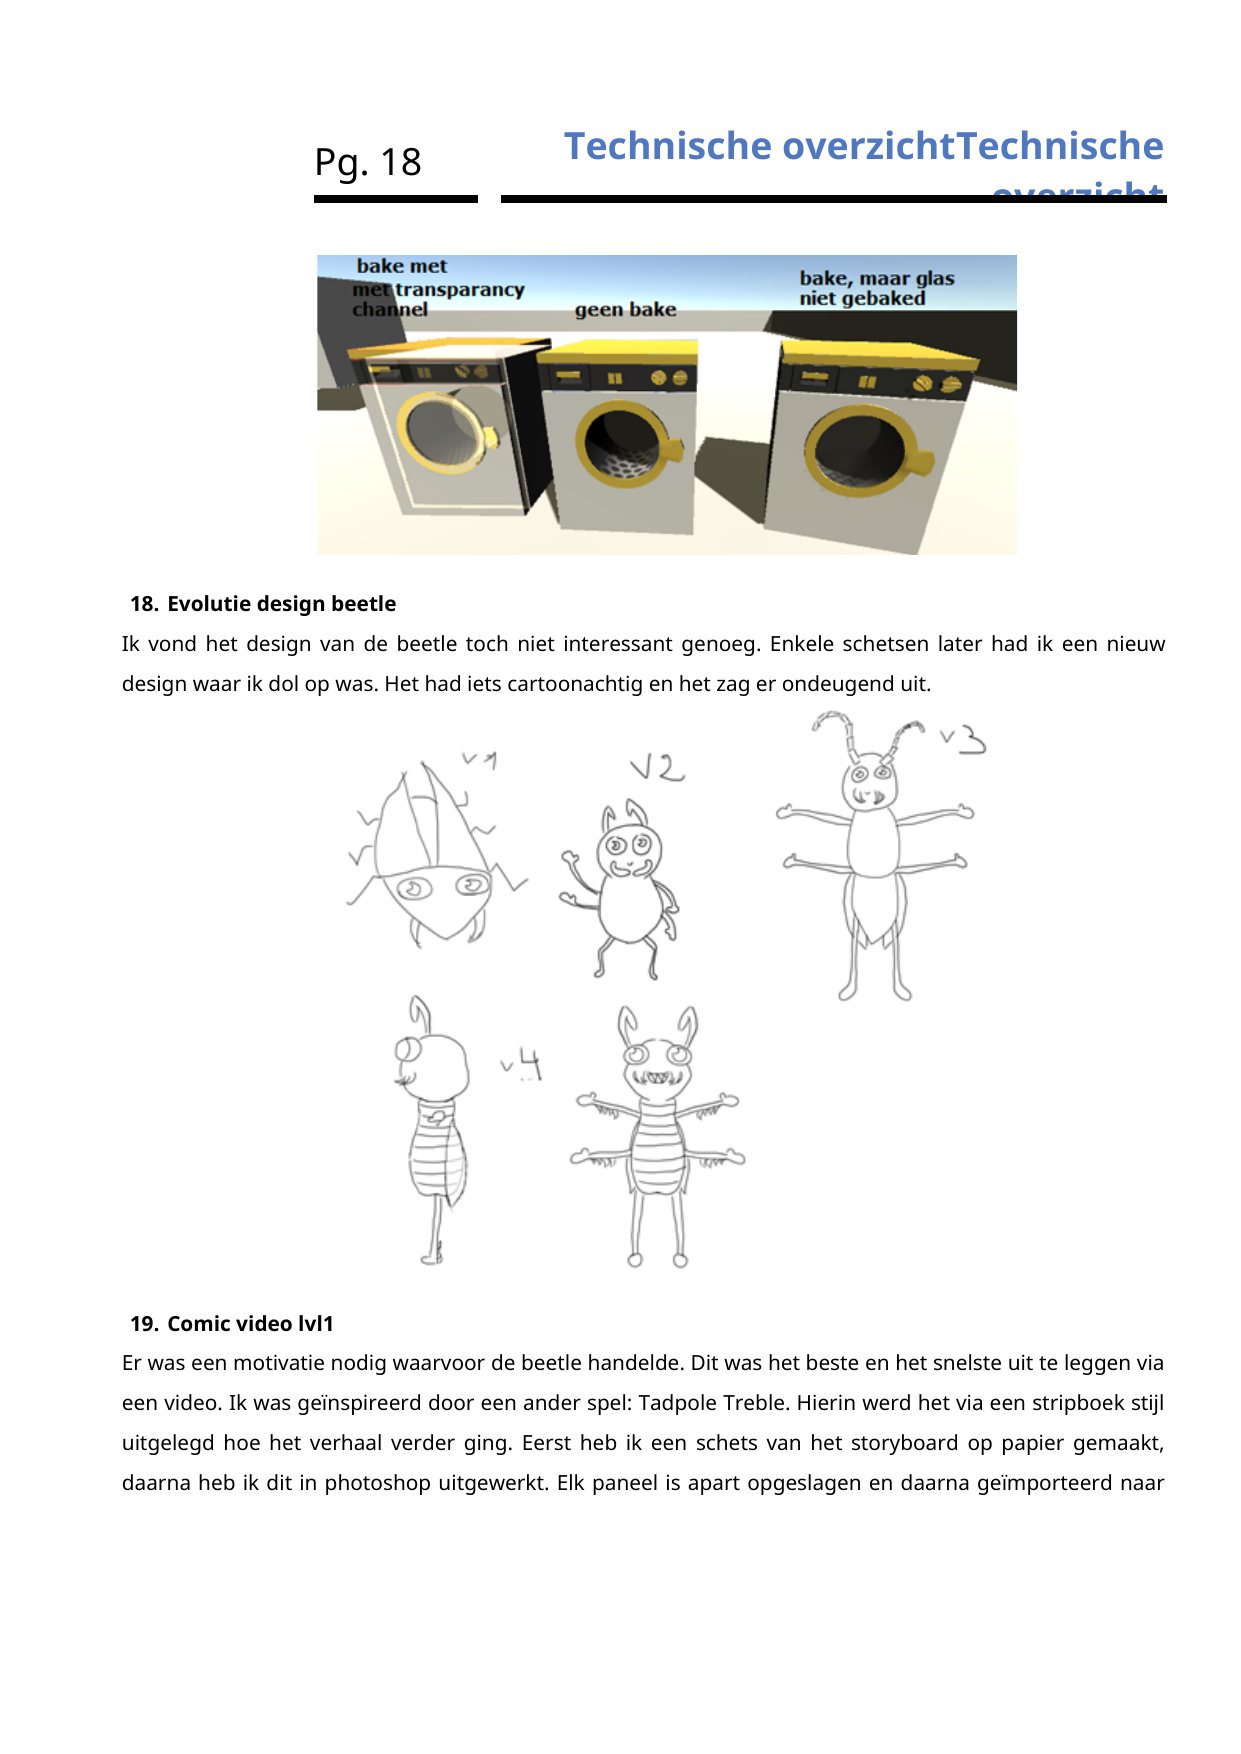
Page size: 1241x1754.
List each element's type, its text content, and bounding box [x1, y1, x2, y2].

list Ik vond het design van de beetle toch niet interessant genoeg. Enkele schetsen later had ik een nieuw design waar ik dol op was. Het had iets cartoonachtig en het zag er ondeugend uit. [122, 629, 1167, 697]
picture [343, 708, 991, 1275]
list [122, 1348, 1167, 1496]
subtitle Comic video lvl1 [129, 1309, 1167, 1337]
picture [317, 255, 1018, 555]
subtitle Evolutie design beetle [129, 589, 1167, 618]
